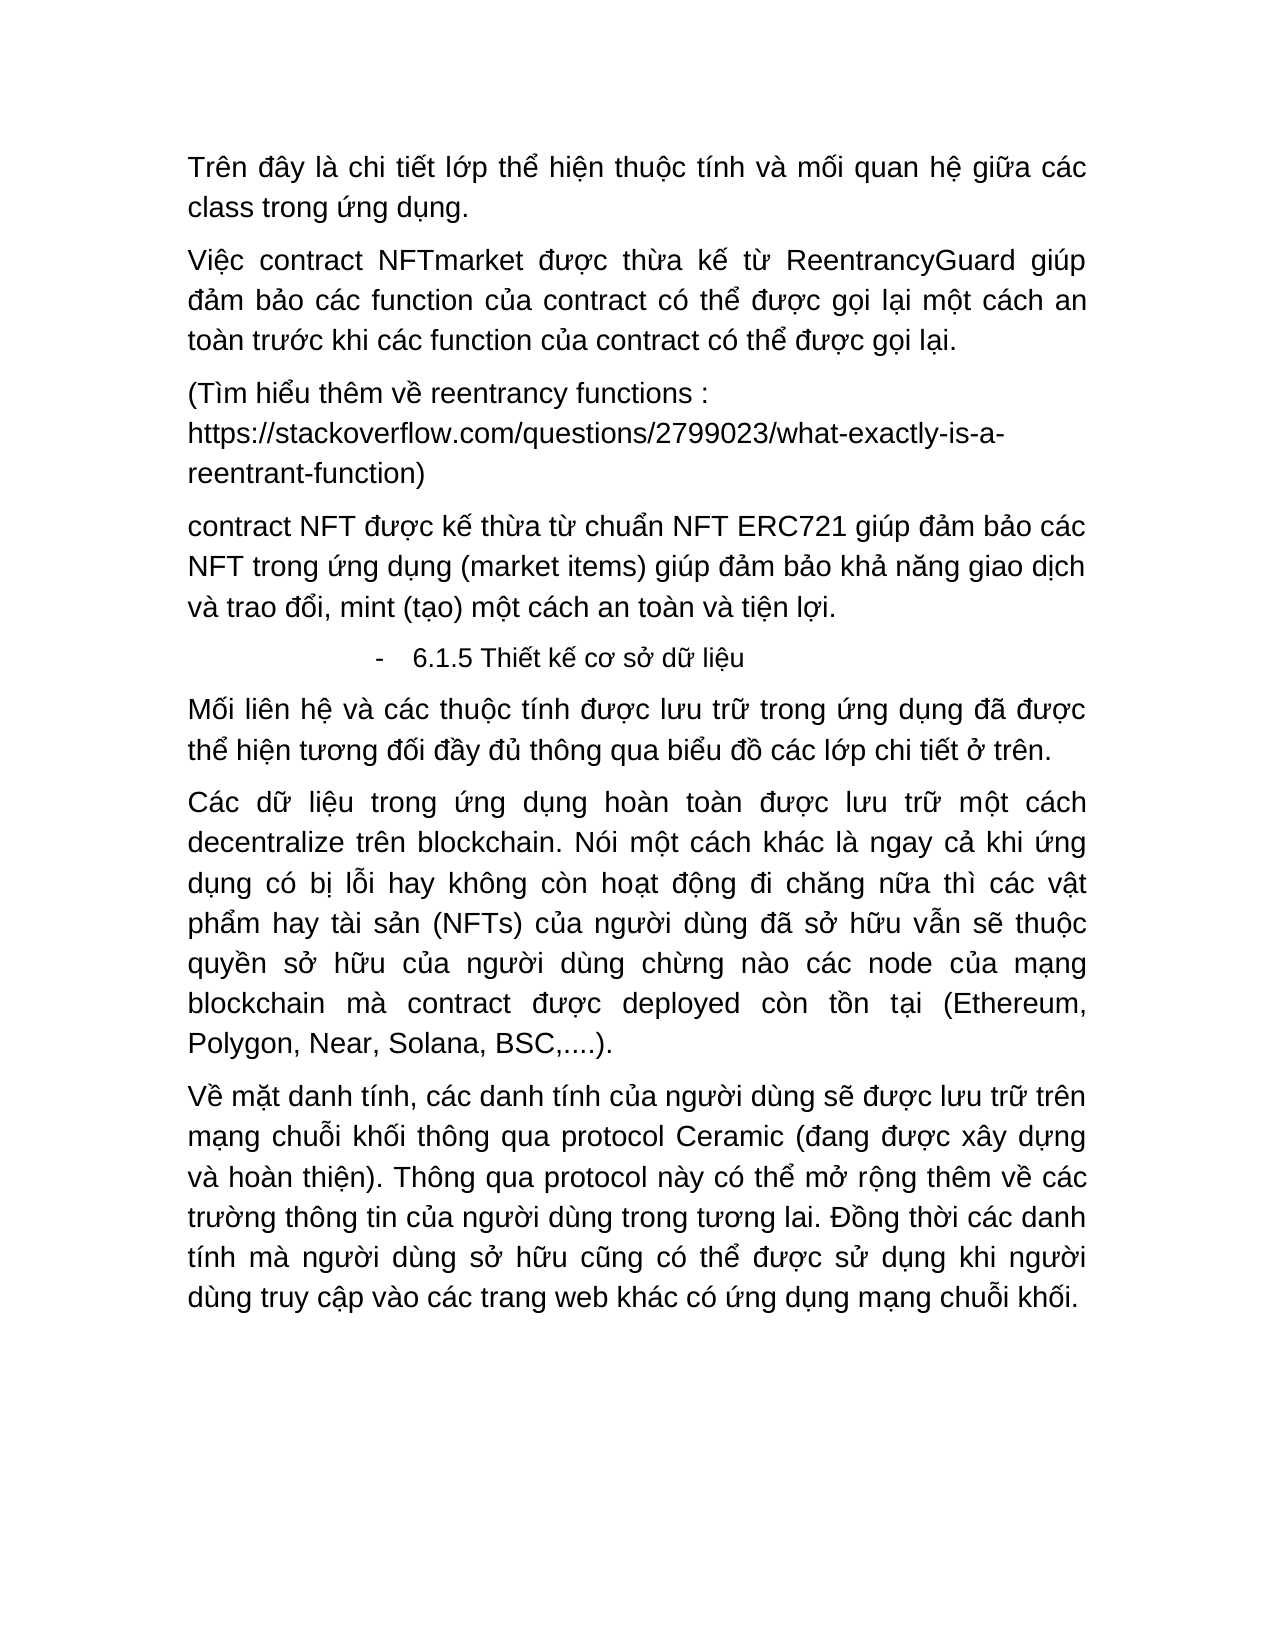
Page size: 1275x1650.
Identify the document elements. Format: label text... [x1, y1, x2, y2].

text Việc contract NFTmarket được thừa kế từ ReentrancyGuard giúp đảm bảo các function của contract có thể được gọi lại một cách an toàn trước khi các function của contract có thể được gọi lại. [187, 243, 1087, 357]
text (Tìm hiểu thêm về reentrancy functions : https://stackoverflow.com/questions/2799023/what-exactly-is-a-reentrant-function) [187, 376, 1087, 490]
text Mối liên hệ và các thuộc tính được lưu trữ trong ứng dụng đã được thể hiện tương đối đầy đủ thông qua biểu đồ các lớp chi tiết ở trên. [187, 692, 1087, 766]
subtitle 6.1.5 Thiết kế cơ sở dữ liệu [375, 642, 1087, 673]
text Trên đây là chi tiết lớp thể hiện thuộc tính và mối quan hệ giữa các class trong ứng dụng. [187, 150, 1087, 224]
text Các dữ liệu trong ứng dụng hoàn toàn được lưu trữ một cách decentralize trên blockchain. Nói một cách khác là ngay cả khi ứng dụng có bị lỗi hay không còn hoạt động đi chăng nữa thì các vật phẩm hay tài sản (NFTs) của người dùng đã sở hữu vẫn sẽ thuộc quyền sở hữu của người dùng chừng nào các node của mạng blockchain mà contract được deployed còn tồn tại (Ethereum, Polygon, Near, Solana, BSC,....). [187, 785, 1087, 1060]
text contract NFT được kế thừa từ chuẩn NFT ERC721 giúp đảm bảo các NFT trong ứng dụng (market items) giúp đảm bảo khả năng giao dịch và trao đổi, mint (tạo) một cách an toàn và tiện lợi. [187, 509, 1087, 623]
text Về mặt danh tính, các danh tính của người dùng sẽ được lưu trữ trên mạng chuỗi khối thông qua protocol Ceramic (đang được xây dựng và hoàn thiện). Thông qua protocol này có thể mở rộng thêm về các trường thông tin của người dùng trong tương lai. Đồng thời các danh tính mà người dùng sở hữu cũng có thể được sử dụng khi người dùng truy cập vào các trang web khác có ứng dụng mạng chuỗi khối. [187, 1079, 1087, 1314]
